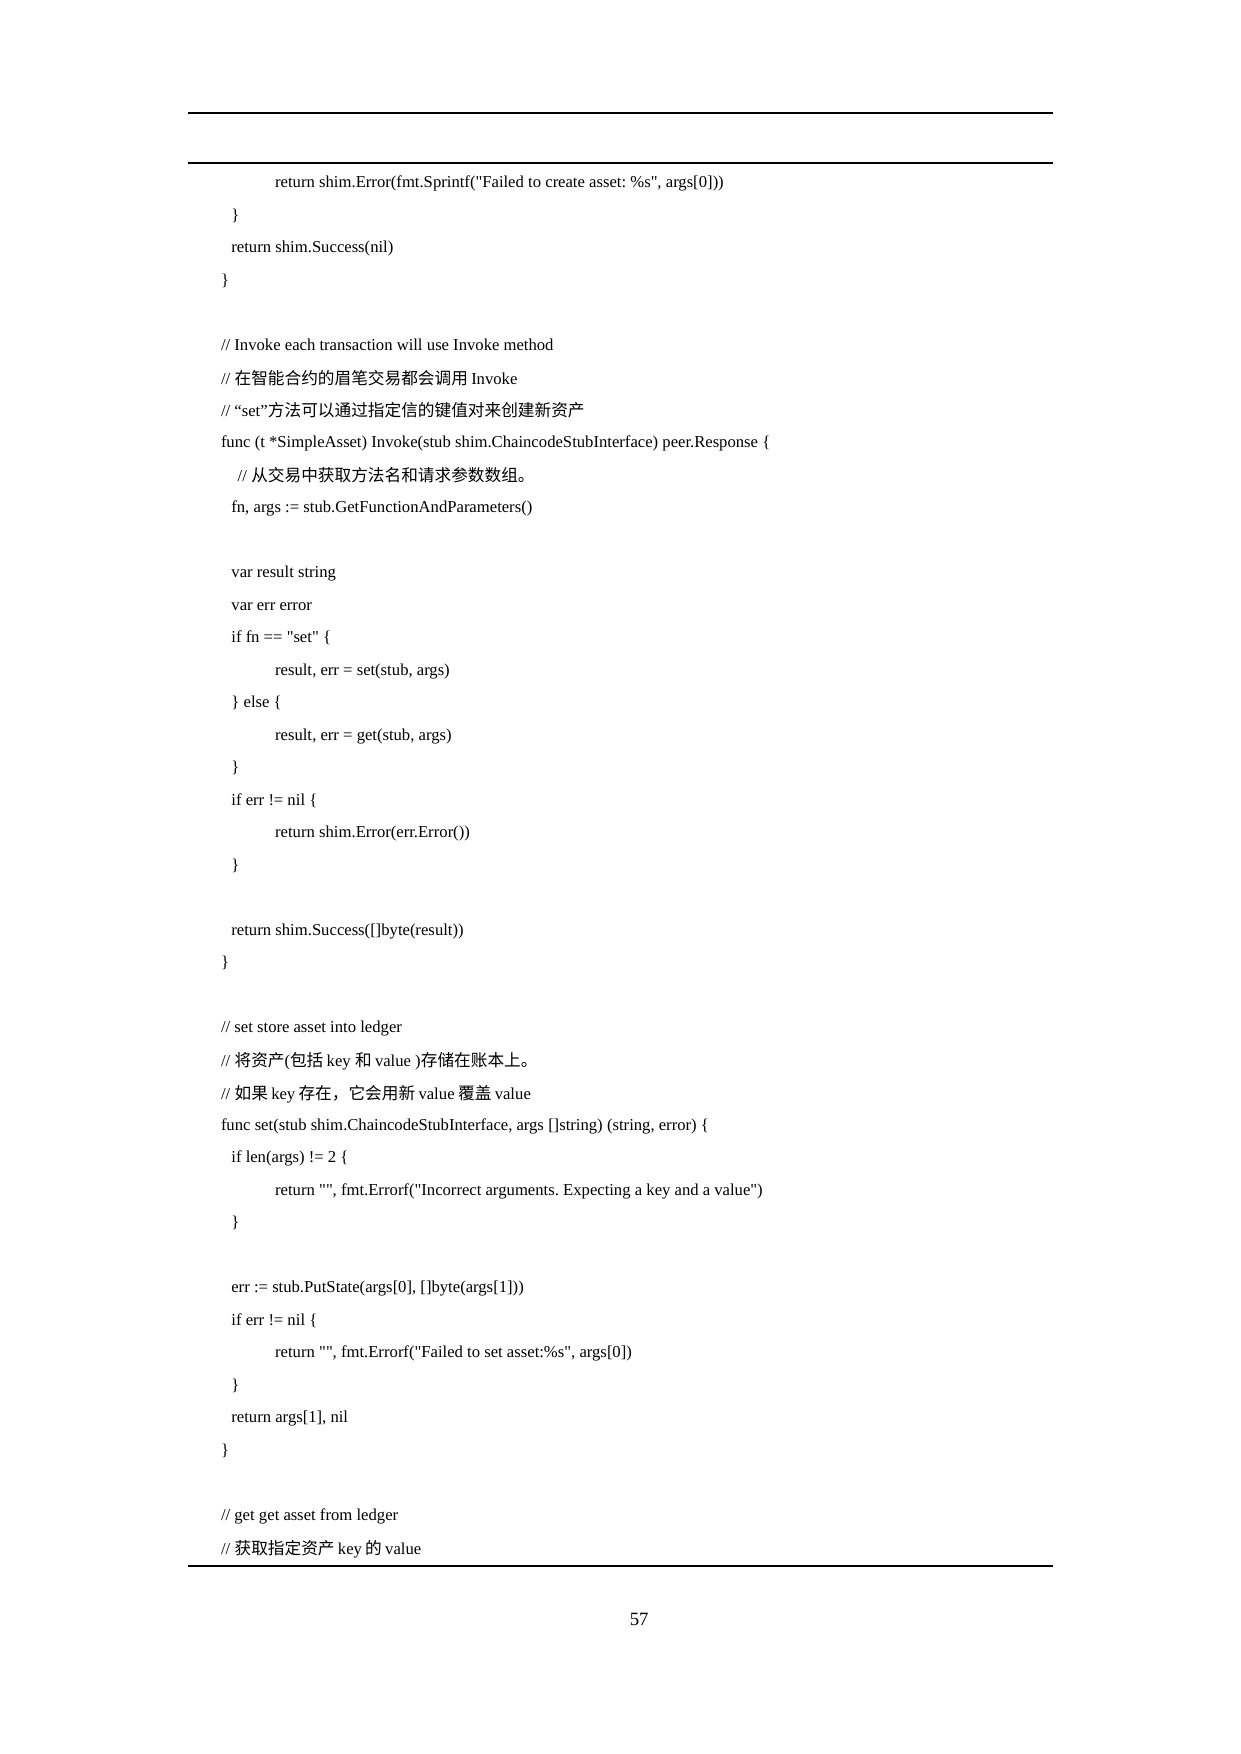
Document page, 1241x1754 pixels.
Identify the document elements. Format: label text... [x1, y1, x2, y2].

text // 在智能合约的眉笔交易都会调用Invoke [187, 361, 1053, 393]
text } [187, 198, 1053, 231]
text if len(args) != 2 { [187, 1141, 1053, 1173]
text // 将资产(包括key 和value )存储在账本上。 [187, 1043, 1053, 1076]
text if err != nil { [187, 783, 1053, 816]
text err := stub.PutState(args[0], []byte(args[1])) [187, 1271, 1053, 1303]
text func set(stub shim.ChaincodeStubInterface, args []string) (string, error) { [187, 1108, 1053, 1141]
text return "", fmt.Errorf("Incorrect arguments. Expecting a key and a value") [187, 1173, 1053, 1206]
text // 从交易中获取方法名和请求参数数组。 [187, 458, 1053, 491]
text return shim.Error(fmt.Sprintf("Failed to create asset: %s", args[0])) [187, 163, 1053, 198]
text return shim.Success(nil) [187, 231, 1053, 263]
text return args[1], nil [187, 1401, 1053, 1433]
text if err != nil { [187, 1303, 1053, 1336]
text result, err = get(stub, args) [187, 718, 1053, 751]
text return "", fmt.Errorf("Failed to set asset:%s", args[0]) [187, 1336, 1053, 1368]
text if fn == "set" { [187, 621, 1053, 653]
text // set store asset into ledger [187, 1011, 1053, 1043]
text return shim.Success([]byte(result)) [187, 913, 1053, 946]
text } [187, 1206, 1053, 1238]
text } [187, 1368, 1053, 1401]
text // get get asset from ledger [187, 1498, 1053, 1527]
text } [187, 848, 1053, 881]
text var err error [187, 588, 1053, 621]
text return shim.Error(err.Error()) [187, 816, 1053, 848]
text result, err = set(stub, args) [187, 653, 1053, 686]
text } [187, 751, 1053, 783]
text fn, args := stub.GetFunctionAndParameters() [187, 491, 1053, 523]
text } [187, 946, 1053, 978]
text } else { [187, 686, 1053, 718]
text // 如果key存在，它会用新value覆盖value [187, 1076, 1053, 1108]
text var result string [187, 556, 1053, 588]
text // 获取指定资产key的value [187, 1527, 1053, 1567]
text // “set”方法可以通过指定信的键值对来创建新资产 [187, 393, 1053, 426]
text // Invoke each transaction will use Invoke method [187, 328, 1053, 361]
text func (t *SimpleAsset) Invoke(stub shim.ChaincodeStubInterface) peer.Response { [187, 426, 1053, 458]
text } [187, 1433, 1053, 1466]
text } [187, 263, 1053, 296]
